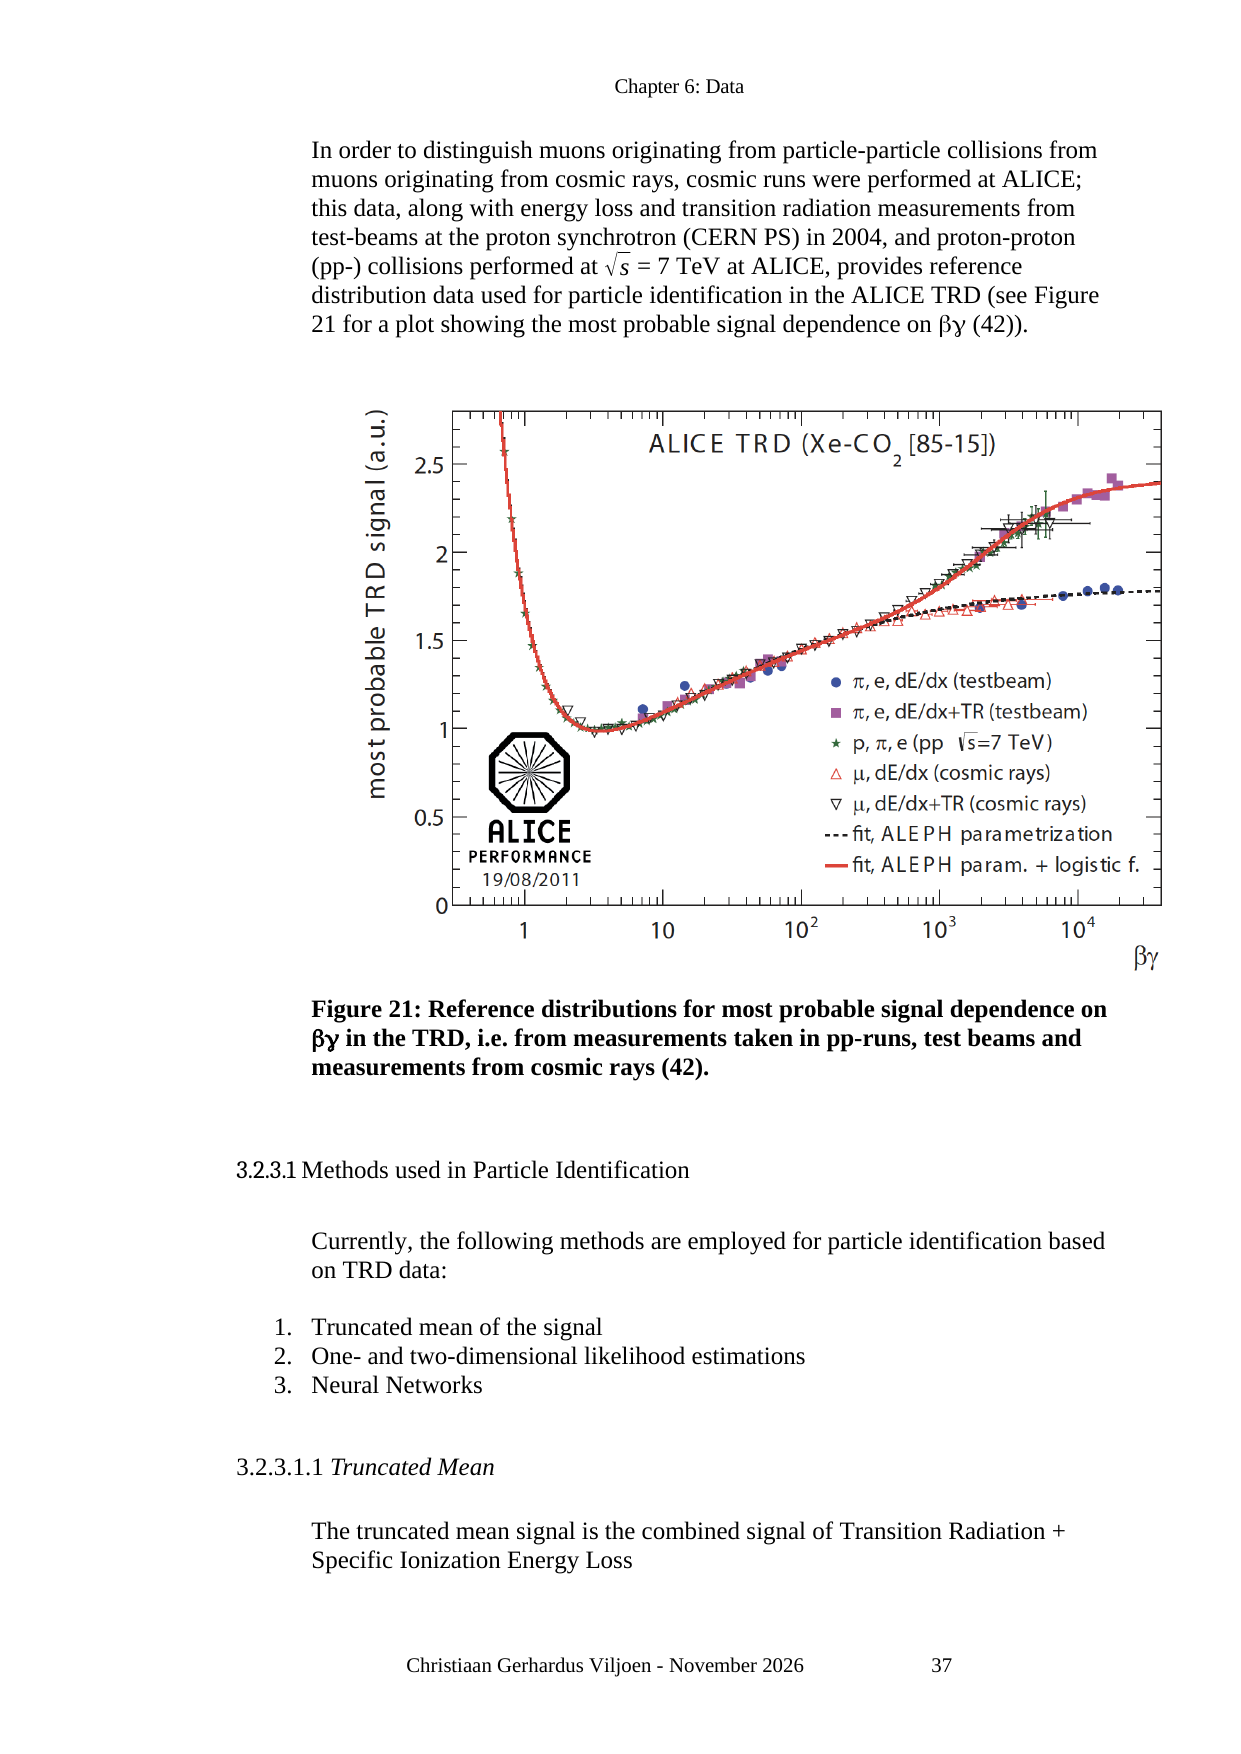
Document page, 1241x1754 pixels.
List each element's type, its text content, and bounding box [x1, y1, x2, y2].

text The truncated mean signal is the combined signal of Transition Radiation + Specific Ionization Energy Loss [311, 1516, 1122, 1573]
list One- and two-dimensional likelihood estimations [274, 1341, 1122, 1370]
subtitle Truncated Mean [236, 1452, 1122, 1481]
picture [311, 366, 1198, 995]
list Neural Networks [274, 1370, 1122, 1398]
list Truncated mean of the signal [274, 1312, 1122, 1341]
text Currently, the following methods are employed for particle identification based on TRD data: [311, 1226, 1122, 1283]
subtitle Methods used in Particle Identification [236, 1155, 1122, 1185]
text In order to distinguish muons originating from particle-particle collisions from muons originating from cosmic rays, cosmic runs were performed at ALICE; this data, along with energy loss and transition radiation measurements from test-beams at the proton synchrotron (CERN PS) in 2004, and proton-proton (pp-) collisions performed at = 7 TeV at ALICE, provides reference distribution data used for particle identification in the ALICE TRD (see Figure 21 for a plot showing the most probable signal dependence on ). [311, 135, 1122, 338]
text Figure 21: Reference distributions for most probable signal dependence on in the TRD, i.e. from measurements taken in pp-runs, test beams and measurements from cosmic rays. [311, 995, 1122, 1081]
